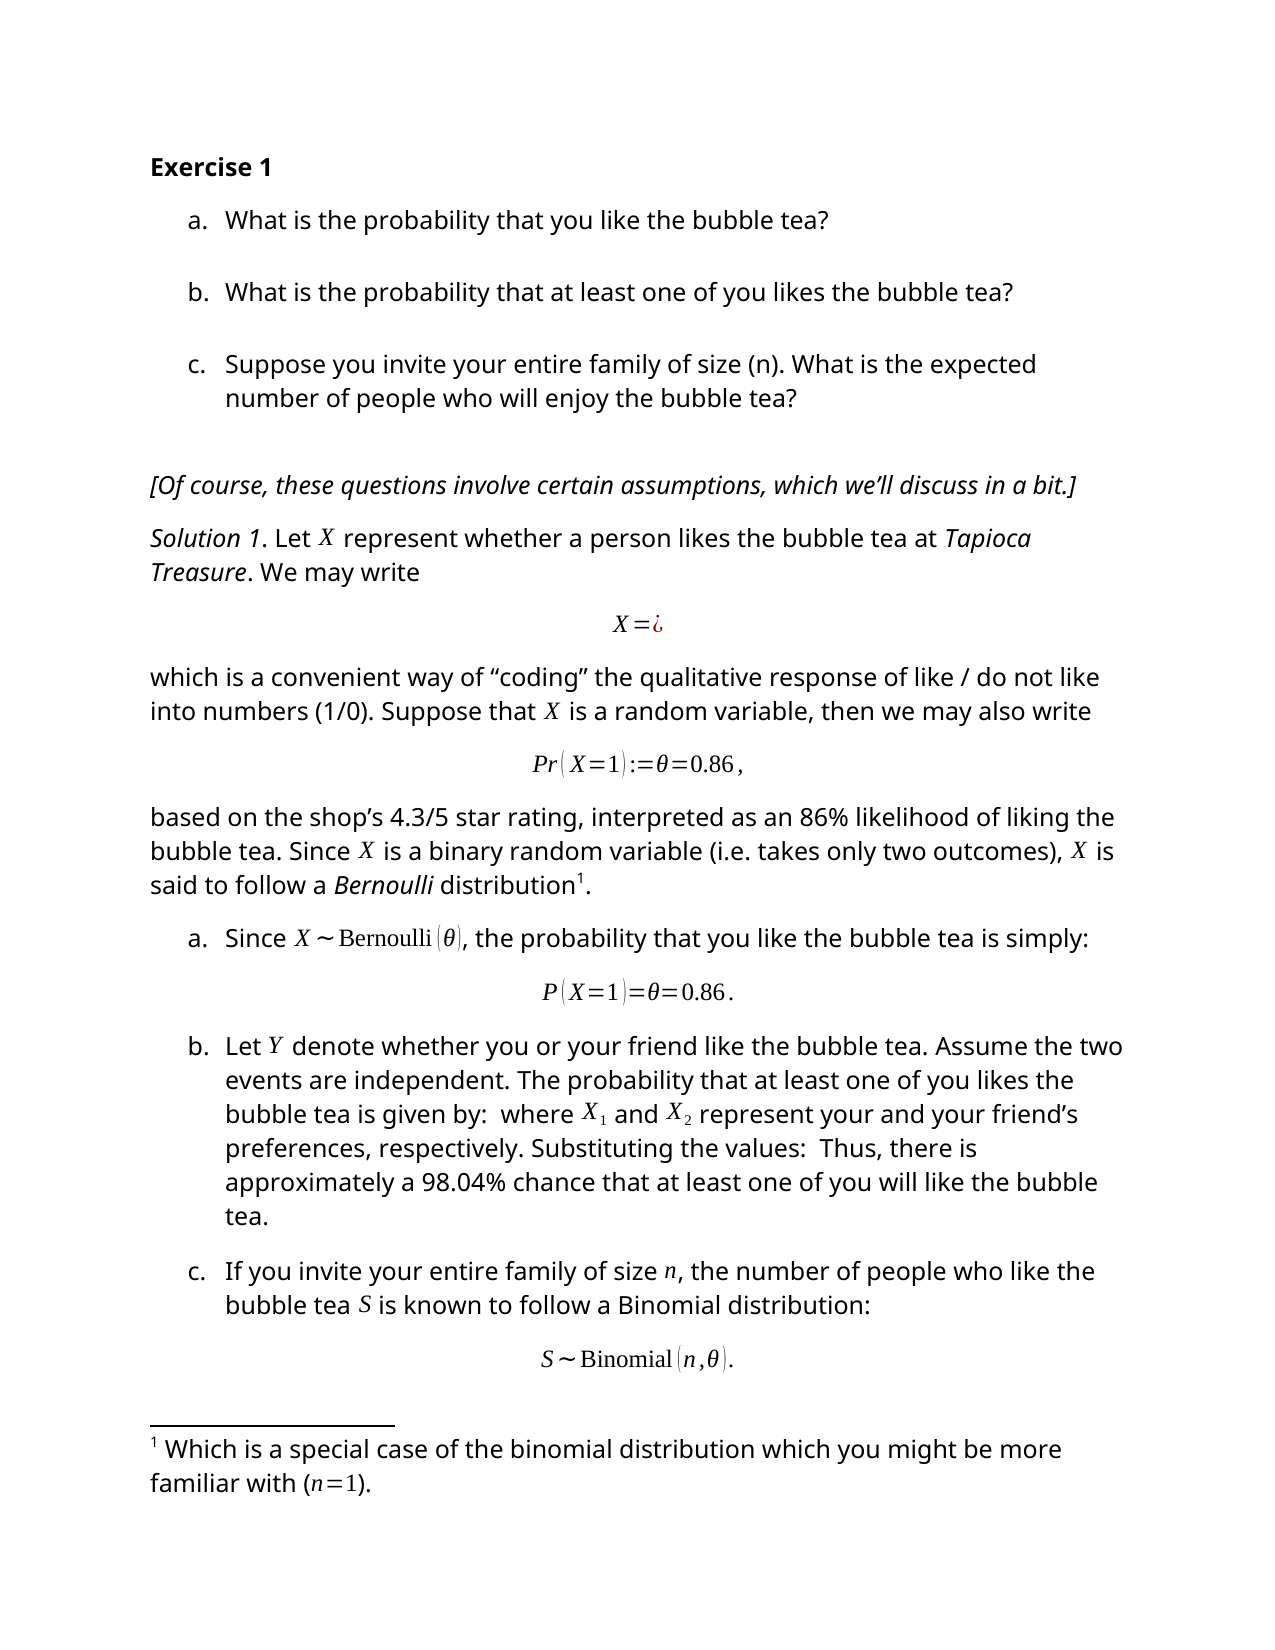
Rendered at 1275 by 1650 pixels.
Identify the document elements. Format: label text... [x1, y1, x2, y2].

list What is the probability that you like the bubble tea? [187, 203, 1125, 271]
list Let denote whether you or your friend like the bubble tea. Assume the two events are independent. The probability that at least one of you likes the bubble tea is given by: where and represent your and your friend’s preferences, respectively. Substituting the values: Thus, there is approximately a 98.04% chance that at least one of you will like the bubble tea. [187, 1028, 1125, 1233]
list What is the probability that at least one of you likes the bubble tea? [187, 275, 1125, 343]
list If you invite your entire family of size , the number of people who like the bubble tea is known to follow a Binomial distribution: [187, 1253, 1125, 1322]
list Suppose you invite your entire family of size (n). What is the expected number of people who will enjoy the bubble tea? [187, 347, 1125, 449]
text [Of course, these questions involve certain assumptions, which we’ll discuss in a bit.] [150, 467, 1125, 502]
text Solution 1. Let represent whether a person likes the bubble tea at Tapioca Treasure. We may write [150, 520, 1125, 588]
text which is a convenient way of “coding” the qualitative response of like / do not like into numbers (1/0). Suppose that is a random variable, then we may also write [150, 660, 1125, 728]
text Exercise 1 [150, 150, 1125, 184]
list Since , the probability that you like the bubble tea is simply: [187, 921, 1125, 955]
text based on the shop’s 4.3/5 star rating, interpreted as an 86% likelihood of liking the bubble tea. Since is a binary random variable (i.e. takes only two outcomes), is said to follow a Bernoulli distribution. [150, 800, 1125, 902]
